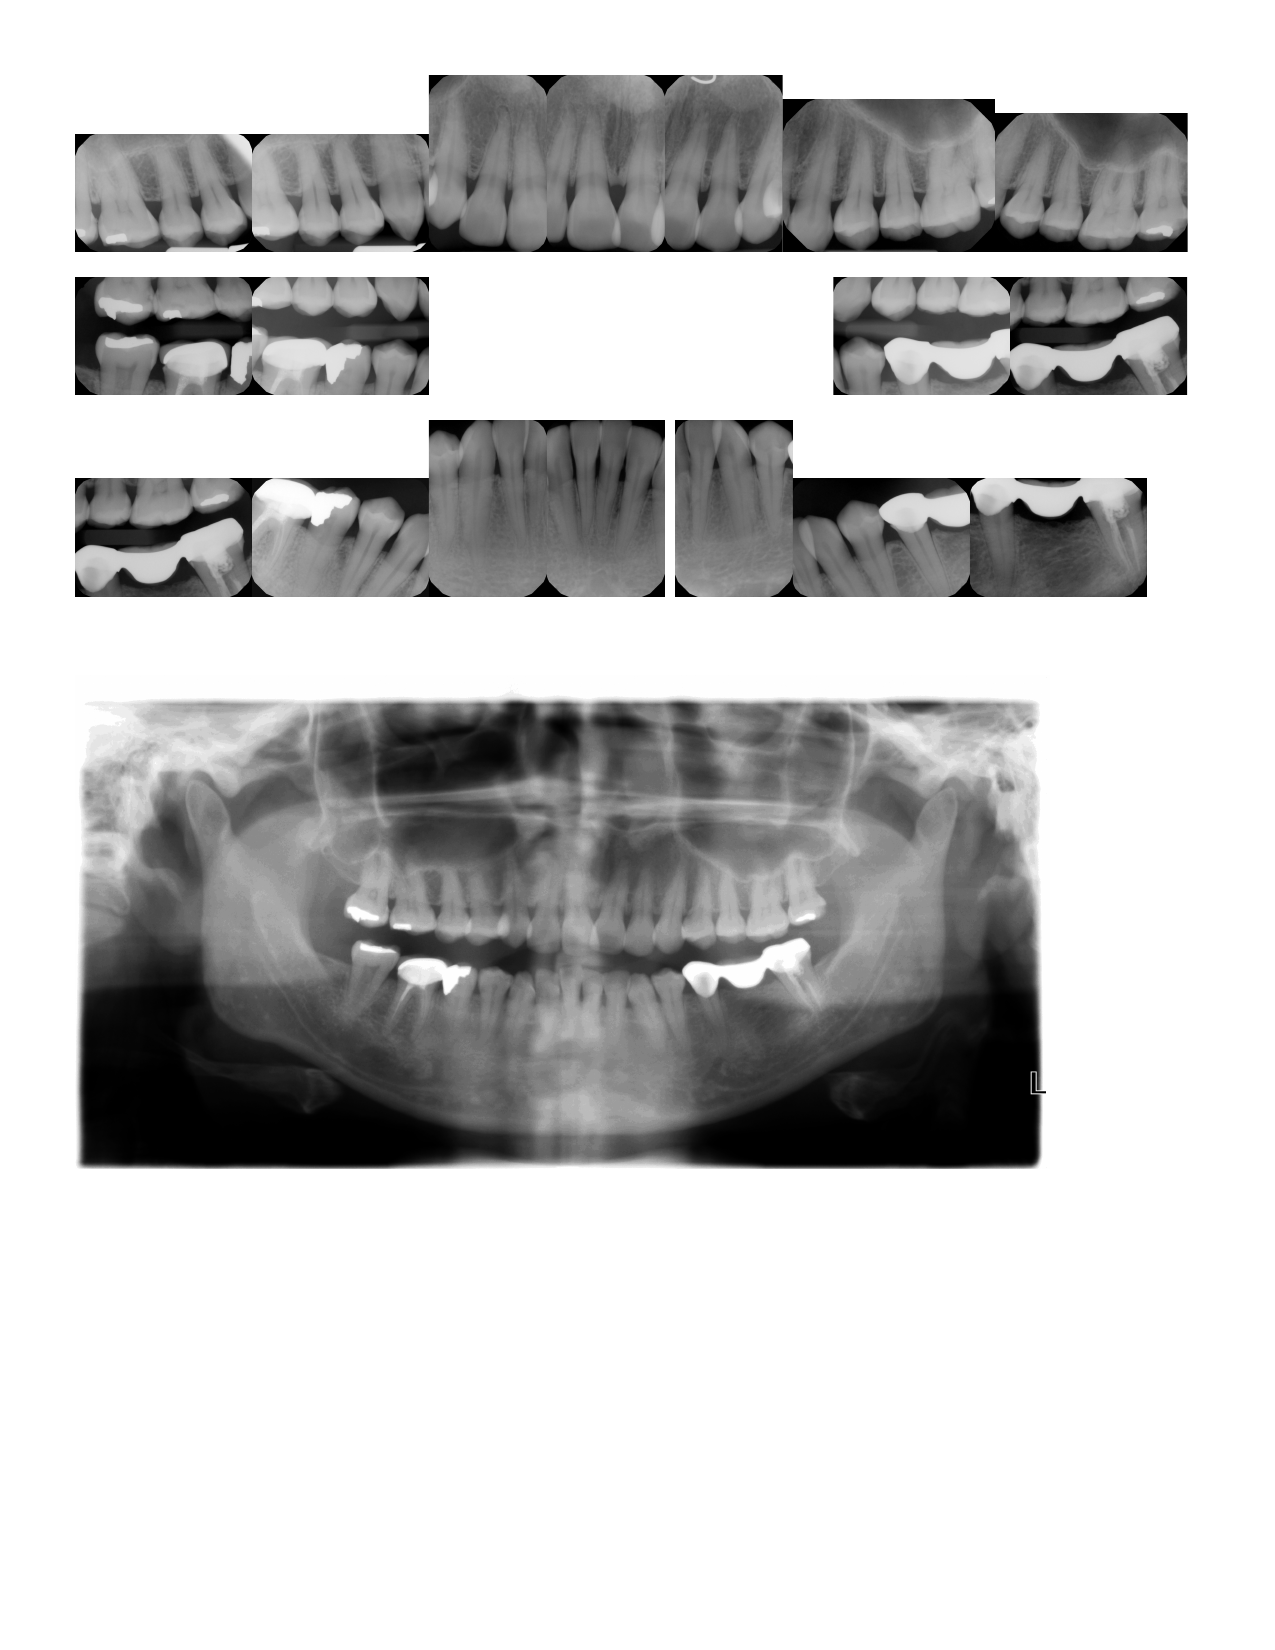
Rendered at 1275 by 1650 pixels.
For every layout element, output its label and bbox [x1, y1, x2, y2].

picture [833, 277, 1188, 395]
picture [75, 75, 1188, 252]
picture [75, 420, 665, 597]
picture [75, 277, 429, 395]
picture [675, 420, 1147, 597]
picture [75, 675, 1050, 1169]
